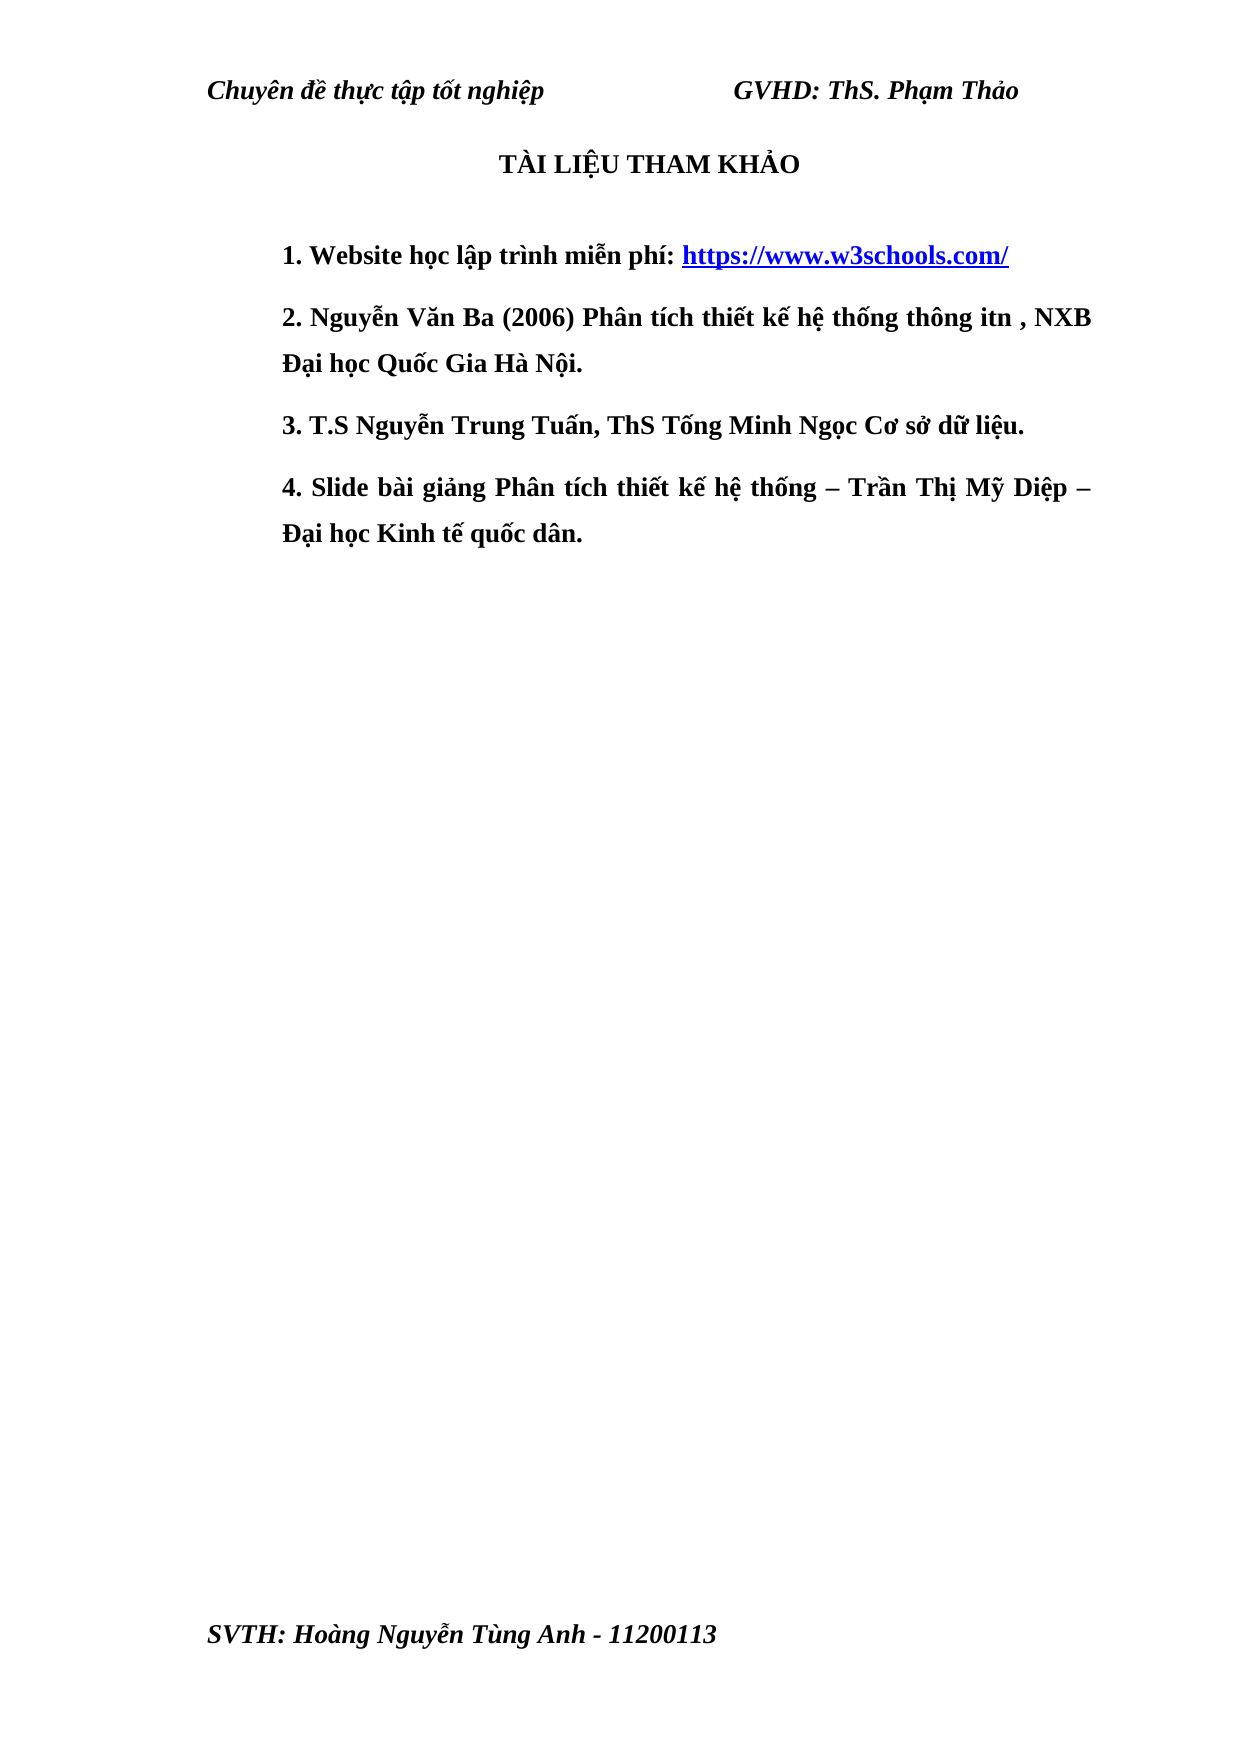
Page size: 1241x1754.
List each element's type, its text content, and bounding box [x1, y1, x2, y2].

text 4. Slide bài giảng Phân tích thiết kế hệ thống – Trần Thị Mỹ Diệp – Đại học Kinh tế quốc dân. [282, 471, 1092, 548]
text 2. Nguyễn Văn Ba (2006) Phân tích thiết kế hệ thống thông itn , NXB Đại học Quốc Gia Hà Nội. [282, 301, 1092, 378]
subtitle TÀI LIỆU THAM KHẢO [207, 148, 1092, 179]
text 3. T.S Nguyễn Trung Tuấn, ThS Tống Minh Ngọc Cơ sở dữ liệu. [282, 409, 1092, 440]
text 1. Website học lập trình miễn phí: https://www.w3schools.com/ [282, 239, 1092, 270]
